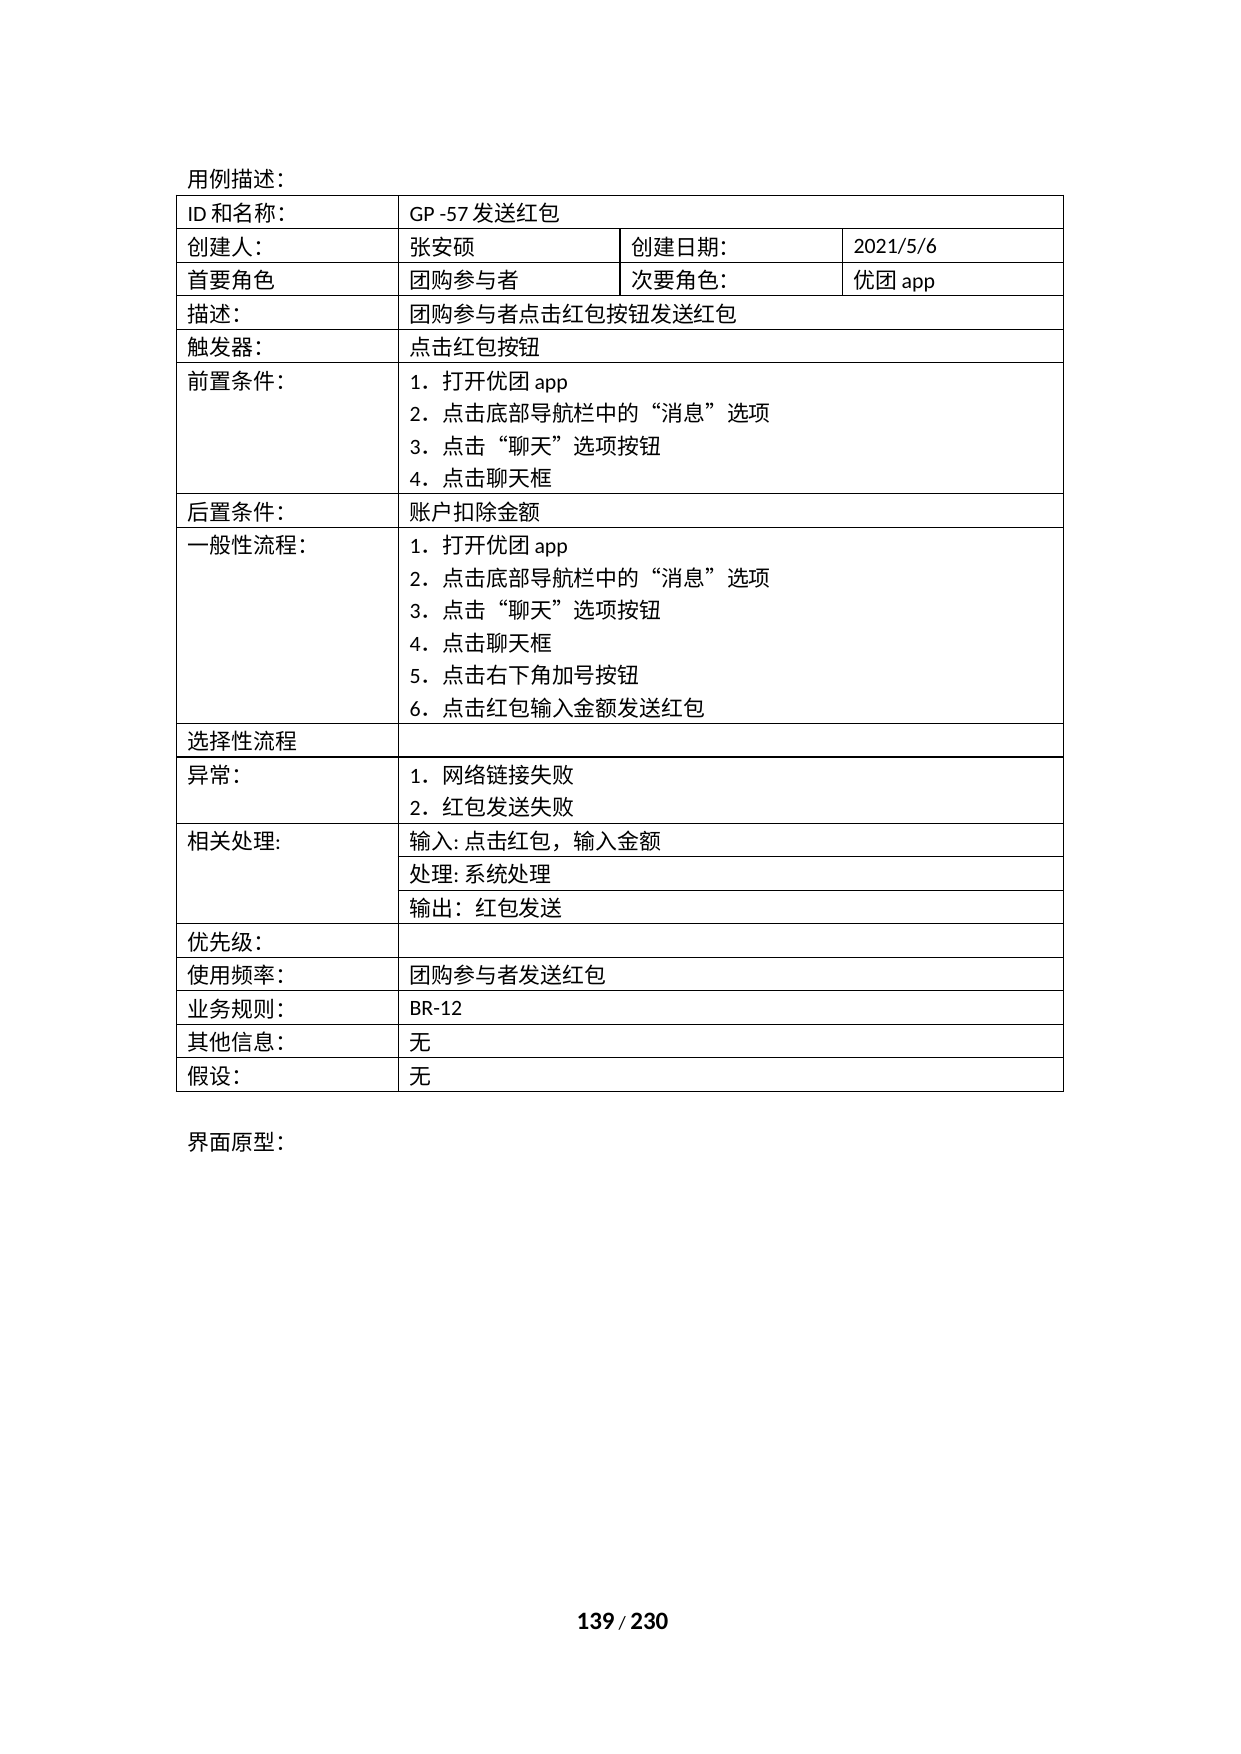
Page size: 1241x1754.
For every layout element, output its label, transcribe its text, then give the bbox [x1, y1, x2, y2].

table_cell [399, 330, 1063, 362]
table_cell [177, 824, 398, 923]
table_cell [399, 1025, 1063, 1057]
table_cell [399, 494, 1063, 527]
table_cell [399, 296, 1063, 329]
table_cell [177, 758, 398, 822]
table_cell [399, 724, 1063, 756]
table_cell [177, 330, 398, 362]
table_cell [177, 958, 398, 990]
text 用例描述： [187, 162, 1053, 194]
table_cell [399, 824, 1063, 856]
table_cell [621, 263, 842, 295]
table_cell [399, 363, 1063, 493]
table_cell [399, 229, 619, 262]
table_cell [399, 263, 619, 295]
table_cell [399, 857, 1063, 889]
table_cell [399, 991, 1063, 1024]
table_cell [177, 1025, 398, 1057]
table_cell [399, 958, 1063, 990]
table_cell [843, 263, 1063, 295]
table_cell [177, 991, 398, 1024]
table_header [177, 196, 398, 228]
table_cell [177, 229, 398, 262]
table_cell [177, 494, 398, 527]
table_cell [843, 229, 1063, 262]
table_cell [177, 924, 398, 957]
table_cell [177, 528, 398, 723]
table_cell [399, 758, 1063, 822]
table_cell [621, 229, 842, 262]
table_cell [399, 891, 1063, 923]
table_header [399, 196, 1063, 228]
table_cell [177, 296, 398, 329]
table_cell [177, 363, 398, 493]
text 界面原型： [187, 1124, 1053, 1157]
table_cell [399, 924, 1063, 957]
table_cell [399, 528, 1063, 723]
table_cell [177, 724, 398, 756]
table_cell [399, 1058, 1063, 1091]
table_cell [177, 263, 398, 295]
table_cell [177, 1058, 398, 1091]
